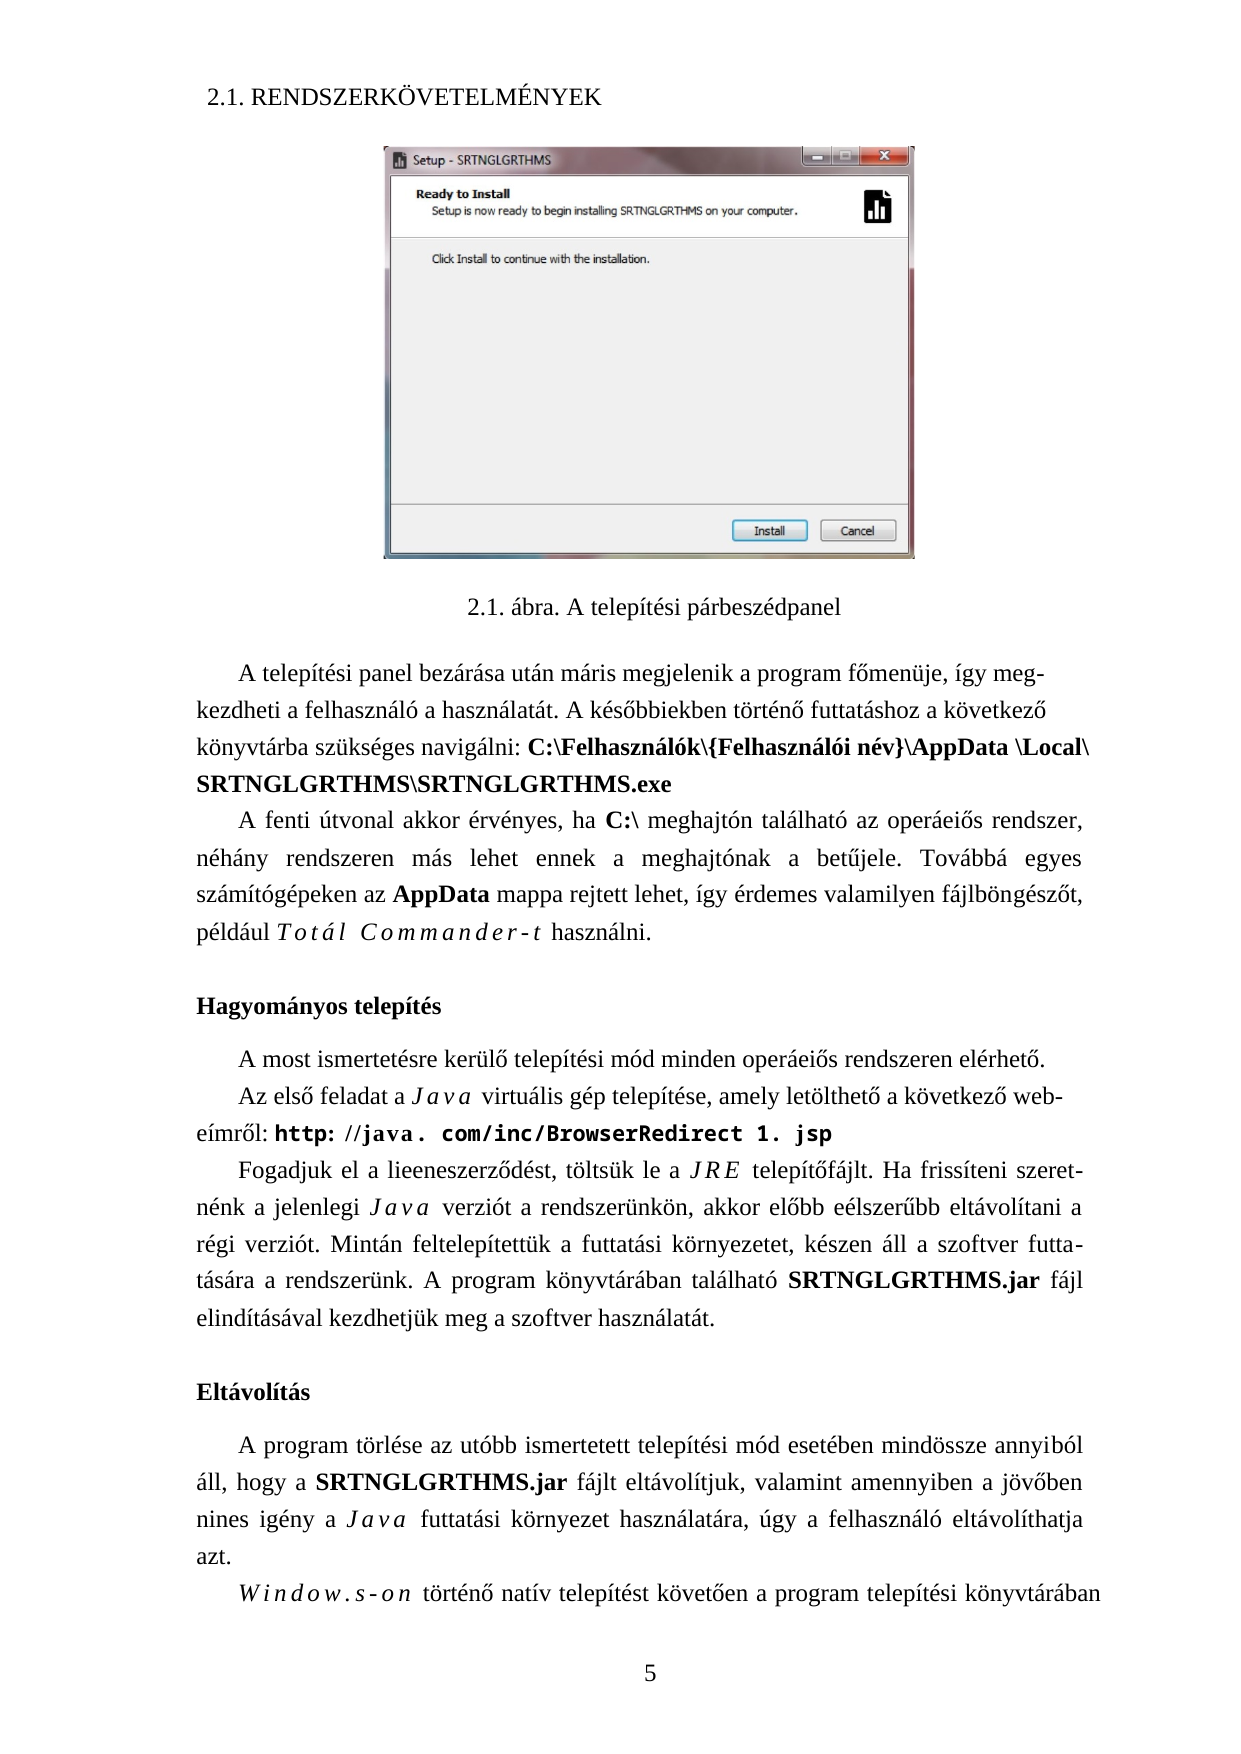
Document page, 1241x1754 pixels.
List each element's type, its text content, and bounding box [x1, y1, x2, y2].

text A telepítési panel bezárása után máris megjelenik a program főmenüje, így megkezdheti a felhasználó a használatát. A későbbiekben történő futtatáshoz a következő könyvtárba szükséges navigálni: C:\Felhasználók\{Felhasználói név}\AppData \Local\SRTNGLGRTHMS\SRTNGLGRTHMS.exe [196, 651, 1102, 799]
text Az első feladat a Java virtuális gép telepítése, amely letölthető a következő web- eímről: http: //java. com/inc/BrowserRedirect 1. jsp [196, 1074, 1102, 1148]
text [196, 1571, 1102, 1608]
text Eltávolítás [196, 1378, 1102, 1406]
text Hagyományos telepítés [196, 992, 1102, 1020]
text A fenti útvonal akkor érvényes, ha C:\ meghajtón található az operáeiős rendszer, néhány rendszeren más lehet ennek a meghajtónak a betűjele. Továbbá egyes számítógépeken az AppData mappa rejtett lehet, így érdemes valamilyen fájlböngészőt, például Totál Commander-t használni. [196, 799, 1083, 947]
text A most ismertetésre kerülő telepítési mód minden operáeiős rendszeren elérhető. [196, 1037, 1102, 1074]
picture [383, 146, 915, 559]
text 2.1. ábra. A telepítési párbeszédpanel [207, 594, 1102, 621]
text A program törlése az utóbb ismertetett telepítési mód esetében mindössze annyiból áll, hogy a SRTNGLGRTHMS.jar fájlt eltávolítjuk, valamint amennyiben a jövőben nines igény a Java futtatási környezet használatára, úgy a felhasználó eltávolíthatja azt. [196, 1423, 1083, 1571]
text Fogadjuk el a lieeneszerződést, töltsük le a JRE telepítőfájlt. Ha frissíteni szeretnénk a jelenlegi Java verziót a rendszerünkön, akkor előbb eélszerűbb eltávolítani a régi verziót. Mintán feltelepítettük a futtatási környezetet, készen áll a szoftver futtatására a rendszerünk. A program könyvtárában található SRTNGLGRTHMS.jar fájl elindításával kezdhetjük meg a szoftver használatát. [196, 1148, 1083, 1333]
